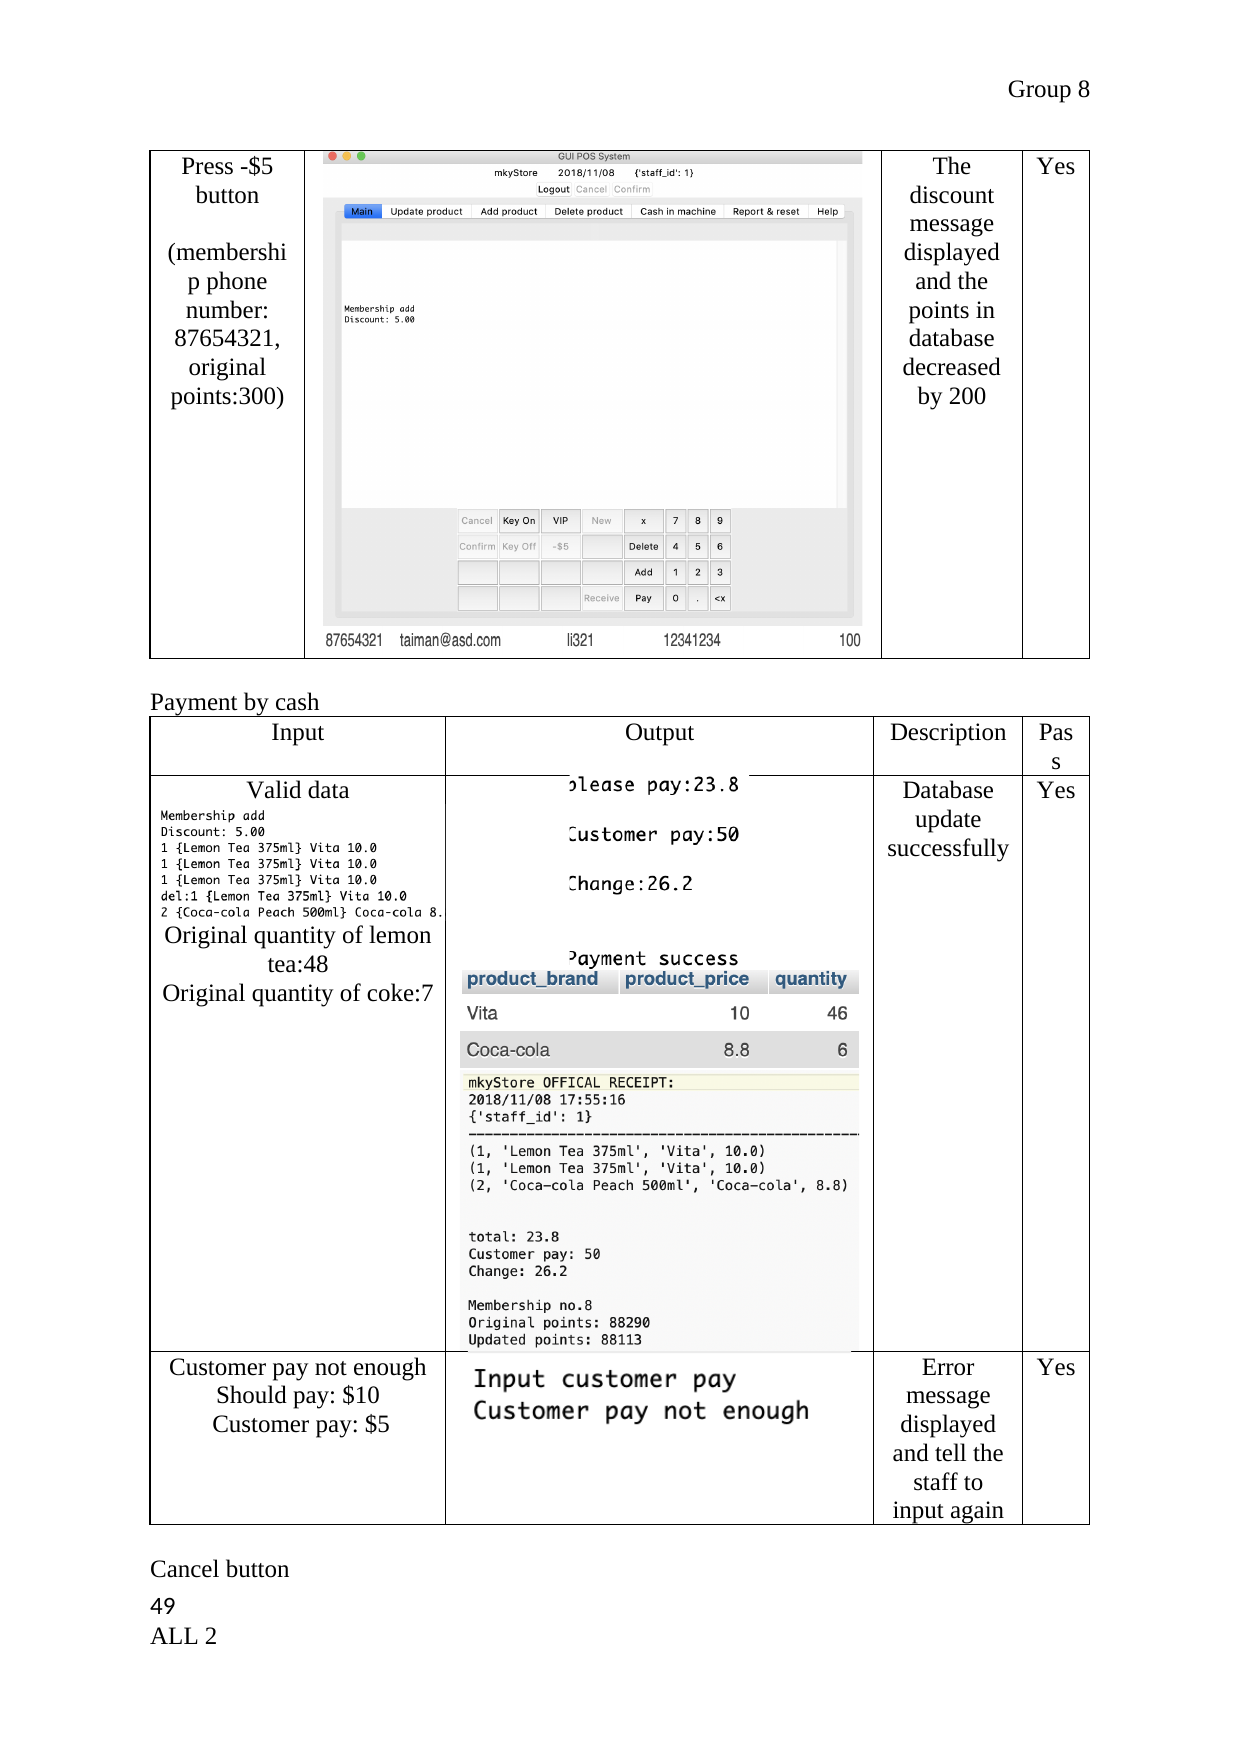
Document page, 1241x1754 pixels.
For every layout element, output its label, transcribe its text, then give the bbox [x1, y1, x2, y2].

text Cancel button [150, 1554, 1090, 1583]
picture [459, 775, 860, 1438]
table_cell Yes [1023, 151, 1089, 657]
table_header Pass [1023, 717, 1089, 774]
table_cell The discount message displayed and the points in database decreased by 200 [882, 151, 1022, 657]
picture [161, 804, 446, 921]
table_cell Customer pay not enough Should pay: $10 Customer pay: $5 [151, 1352, 445, 1524]
table_cell Yes [1023, 1352, 1089, 1524]
text Payment by cash [150, 687, 1090, 716]
table_header Output [446, 717, 873, 774]
table_cell Yes [1023, 776, 1089, 1351]
table_header Input [151, 717, 445, 774]
picture [322, 151, 863, 656]
table_cell [750, 776, 873, 1351]
table_cell [305, 151, 881, 657]
table_cell Error message displayed and tell the staff to input again [874, 1352, 1022, 1524]
table_cell Database update successfully [874, 776, 1022, 1351]
table_cell [446, 776, 569, 1351]
table_header Description [874, 717, 1022, 774]
table_cell Valid data Original quantity of lemon tea:48 Original quantity of coke:7 [151, 776, 445, 1351]
table_cell [446, 1352, 873, 1524]
table_cell Press -$5 button (membership phone number: 87654321, original points:300) [151, 151, 304, 657]
